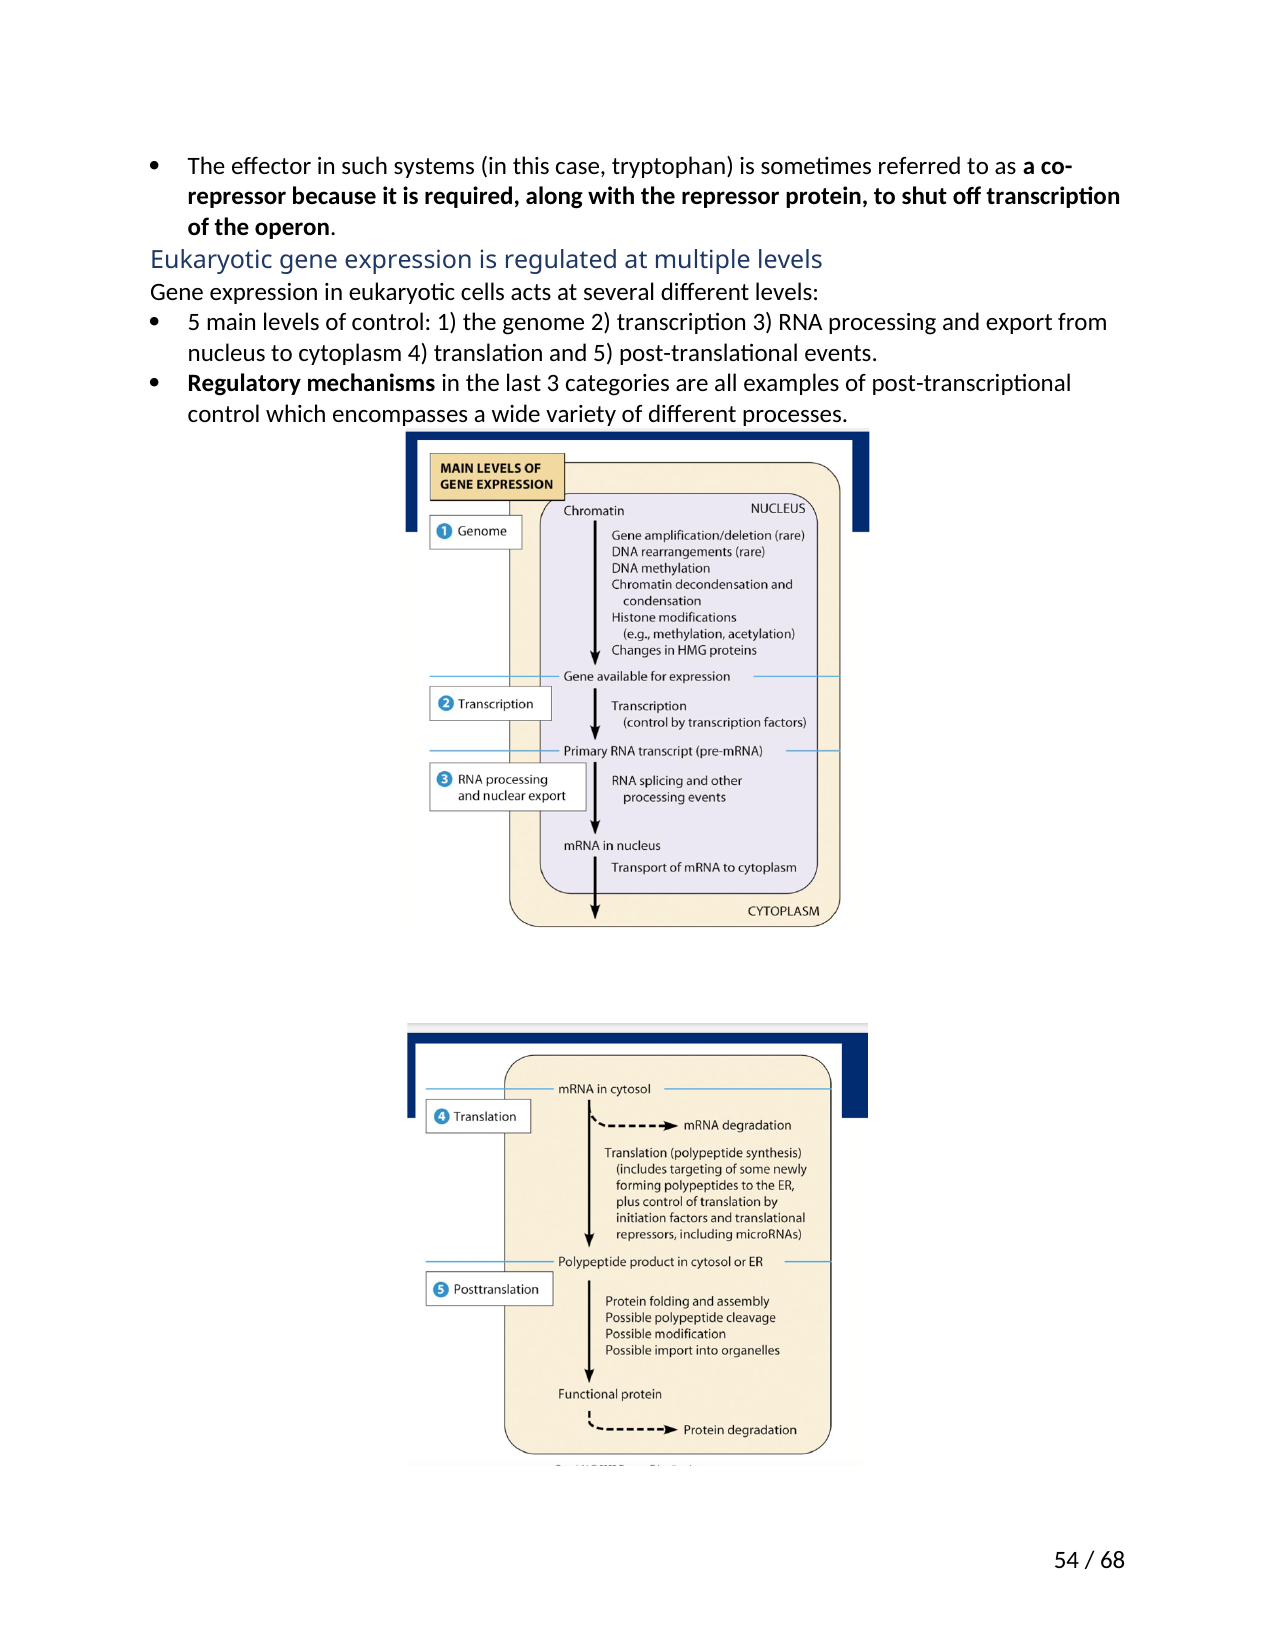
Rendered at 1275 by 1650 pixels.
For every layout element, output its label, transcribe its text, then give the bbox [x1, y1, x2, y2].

list 5 main levels of control: 1) the genome 2) transcription 3) RNA processing and export from nucleus to cytoplasm 4) translation and 5) post-translational events. [150, 306, 1125, 367]
list The effector in such systems (in this case, tryptophan) is sometimes referred to as a co-repressor because it is required, along with the repressor protein, to shut off transcription of the operon. [150, 150, 1125, 242]
picture [407, 1023, 868, 1466]
list Regulatory mechanisms in the last 3 categories are all examples of post-transcriptional control which encompasses a wide variety of different processes. [150, 367, 1125, 428]
text Gene expression in eukaryotic cells acts at several different levels: [150, 276, 1125, 306]
picture [405, 428, 870, 937]
subtitle Eukaryotic gene expression is regulated at multiple levels [150, 242, 1125, 276]
